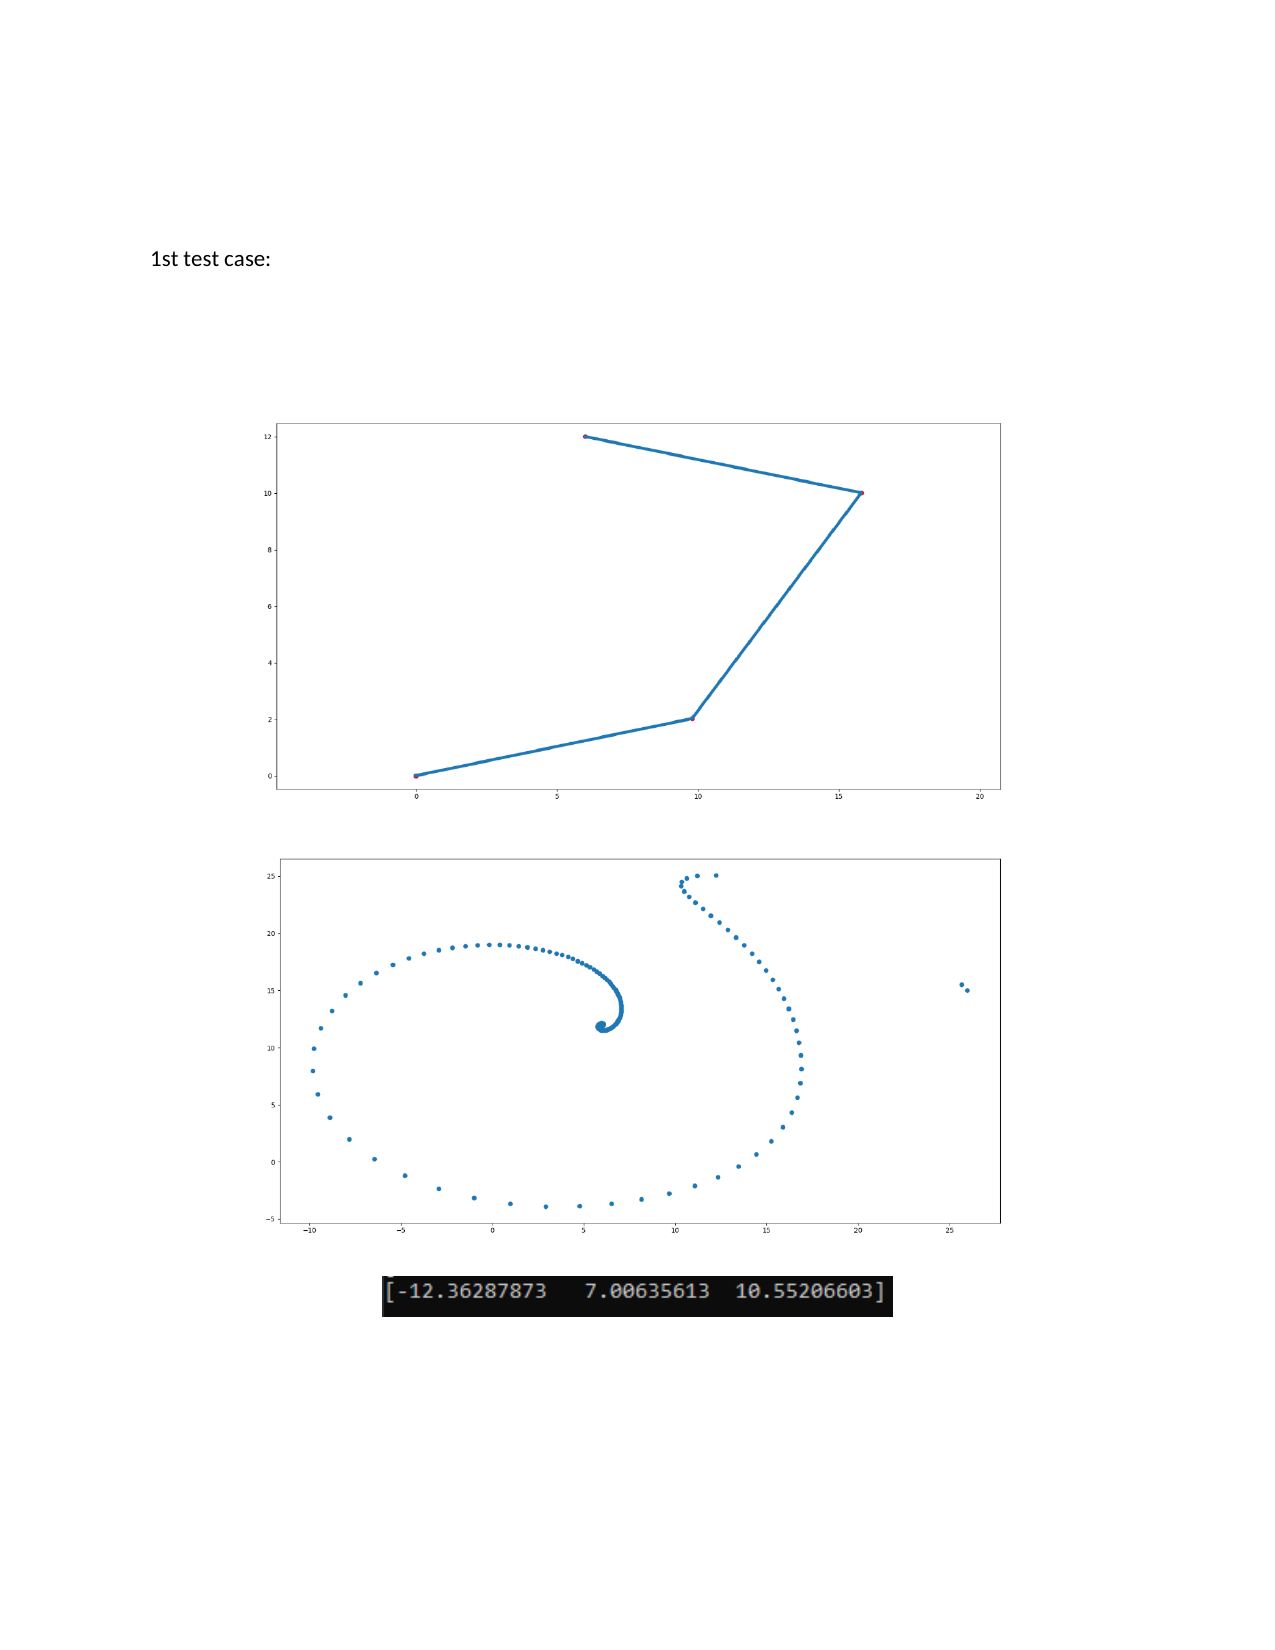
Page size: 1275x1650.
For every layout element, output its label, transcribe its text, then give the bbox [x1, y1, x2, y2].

picture [237, 844, 1038, 1245]
text 1st test case: [150, 244, 1125, 272]
picture [382, 1276, 893, 1317]
picture [235, 403, 1040, 815]
